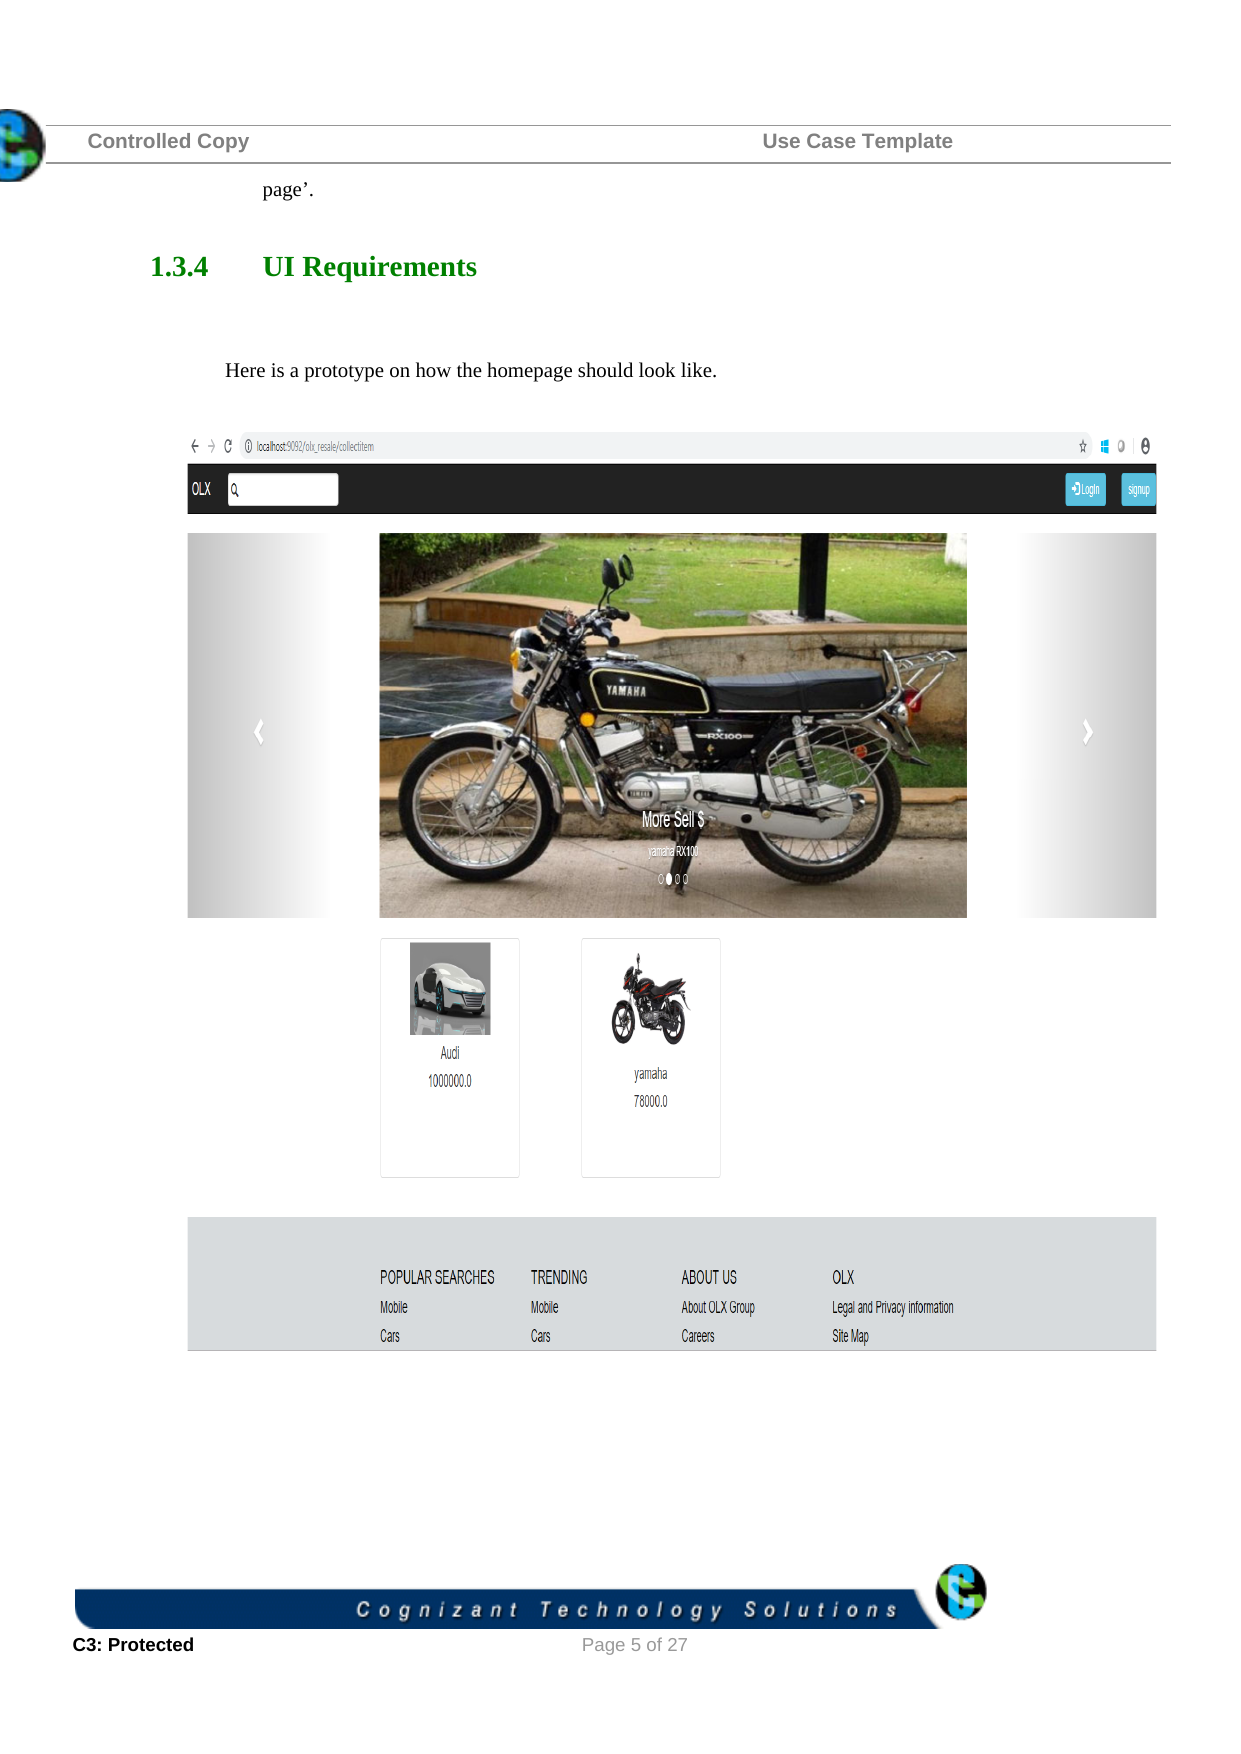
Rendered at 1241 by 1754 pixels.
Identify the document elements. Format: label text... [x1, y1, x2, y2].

text page’. [262, 177, 1153, 201]
picture [187, 430, 1157, 1353]
subtitle UI Requirements [150, 249, 1165, 283]
picture [0, 109, 46, 182]
picture [75, 1564, 1030, 1629]
text Here is a prototype on how the homepage should look like. [225, 358, 1153, 382]
